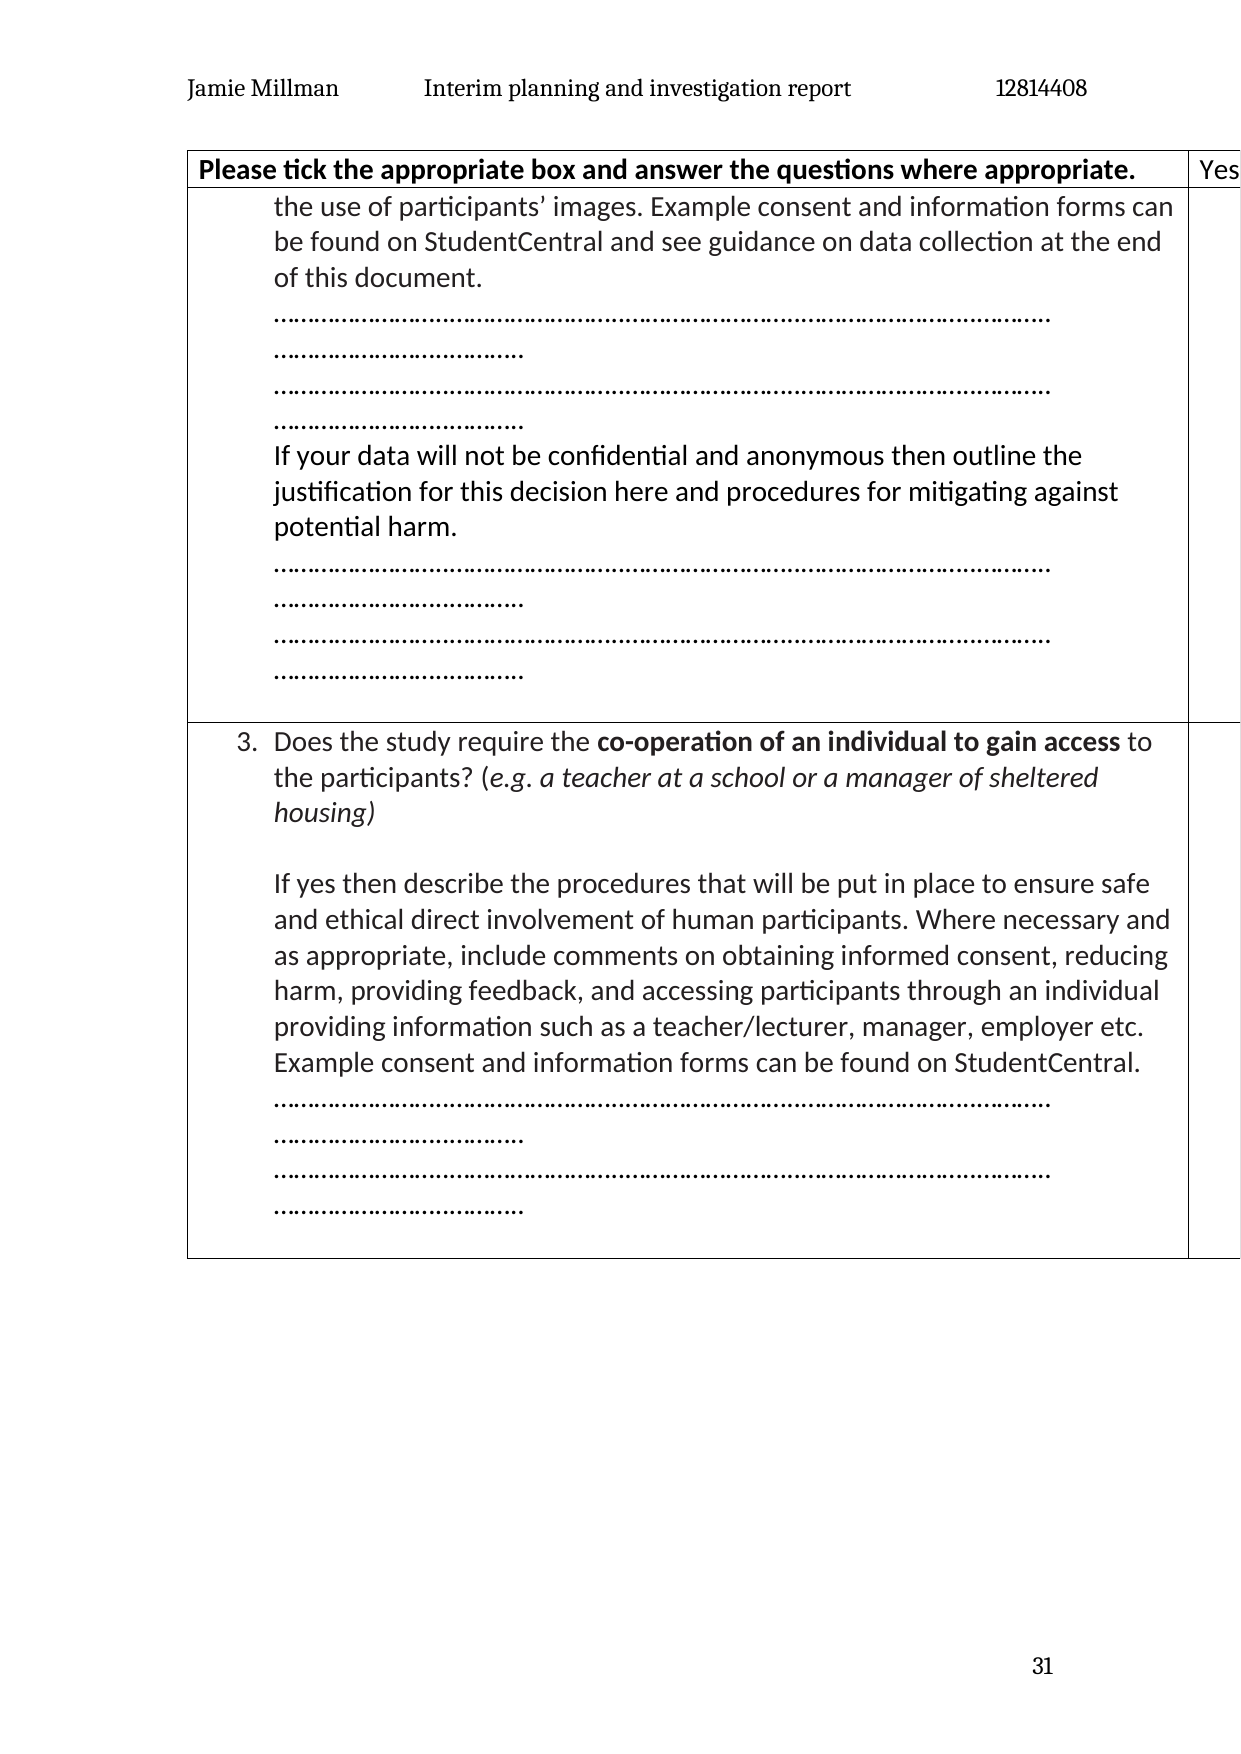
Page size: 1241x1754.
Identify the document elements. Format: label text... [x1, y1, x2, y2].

table_header Yes [1189, 151, 1240, 187]
table_header Please tick the appropriate box and answer the questions where appropriate. [188, 151, 1188, 187]
table_cell [1189, 188, 1240, 722]
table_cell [188, 188, 1188, 722]
table_cell Does the study require the co-operation of an individual to gain access to the participants? (e.g. a teacher at a school or a manager of sheltered housing) If yes then describe the procedures that will be put in place to ensure safe and ethical direct involvement of human participants. Where necessary and as appropriate, include comments on obtaining informed consent, reducing harm, providing feedback, and accessing participants through an individual providing information such as a teacher/lecturer, manager, employer etc. Example consent and information forms can be found on StudentCentral. ……………………..……………………..……………………..……………………..………..……………………..……….. ……………………..……………………..……………………..……………………..………..……………………..……….. [188, 723, 1188, 1257]
table_cell [1189, 723, 1240, 1257]
